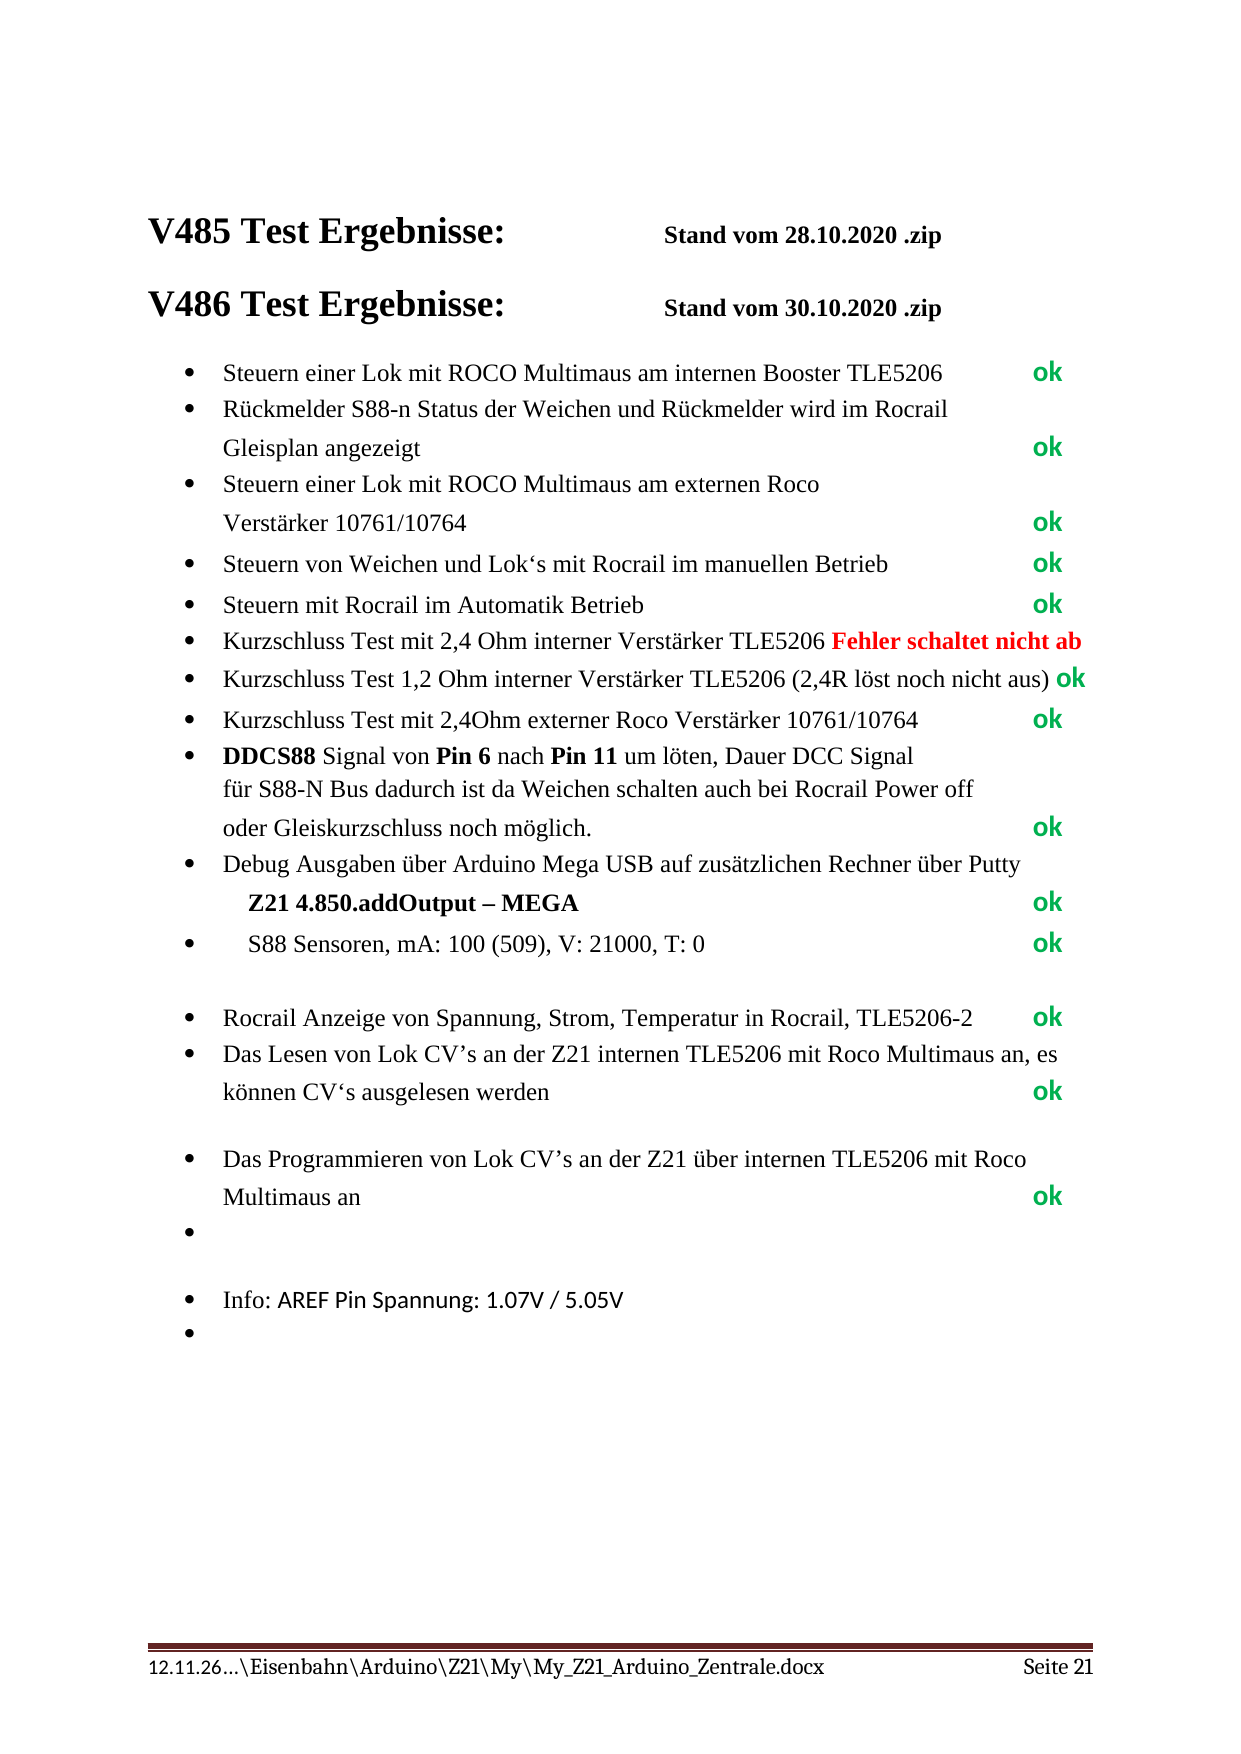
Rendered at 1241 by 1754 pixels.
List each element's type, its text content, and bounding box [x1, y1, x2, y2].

list Steuern mit Rocrail im Automatik Betrieb ok [185, 585, 1093, 621]
list Steuern einer Lok mit ROCO Multimaus am internen Booster TLE5206 ok [185, 353, 1093, 389]
list Rocrail Anzeige von Spannung, Strom, Temperatur in Rocrail, TLE5206-2 ok [185, 998, 1093, 1034]
list Das Lesen von Lok CV’s an der Z21 internen TLE5206 mit Roco Multimaus an, es können CV‘s ausgelesen werden ok [185, 1039, 1093, 1140]
list Das Programmieren von Lok CV’s an der Z21 über internen TLE5206 mit Roco Multimaus an ok [185, 1144, 1093, 1213]
list Rückmelder S88-n Status der Weichen und Rückmelder wird im Rocrail Gleisplan angezeigt ok [185, 394, 1093, 464]
list Info: AREF Pin Spannung: 1.07V / 5.05V [185, 1284, 1093, 1315]
list Kurzschluss Test mit 2,4 Ohm interner Verstärker TLE5206 Fehler schaltet nicht ab [185, 626, 1093, 655]
list Steuern von Weichen und Lok‘s mit Rocrail im manuellen Betrieb ok [185, 544, 1093, 580]
list Debug Ausgaben über Arduino Mega USB auf zusätzlichen Rechner über Putty Z21 4.850.addOutput – MEGA ok [185, 849, 1093, 919]
subtitle V486 Test Ergebnisse: Stand vom 30.10.2020 .zip [148, 281, 1093, 324]
list Kurzschluss Test 1,2 Ohm interner Verstärker TLE5206 (2,4R löst noch nicht aus) ok [185, 659, 1093, 695]
list Steuern einer Lok mit ROCO Multimaus am externen Roco Verstärker 10761/10764 ok [185, 469, 1093, 539]
list S88 Sensoren, mA: 100 (509), V: 21000, T: 0 ok [185, 924, 1093, 960]
list Kurzschluss Test mit 2,4Ohm externer Roco Verstärker 10761/10764 ok [185, 700, 1093, 736]
list DDCS88 Signal von Pin 6 nach Pin 11 um löten, Dauer DCC Signal für S88-N Bus dadurch ist da Weichen schalten auch bei Rocrail Power off oder Gleiskurzschluss noch möglich. ok [185, 741, 1093, 844]
subtitle V485 Test Ergebnisse: Stand vom 28.10.2020 .zip [148, 209, 1093, 252]
